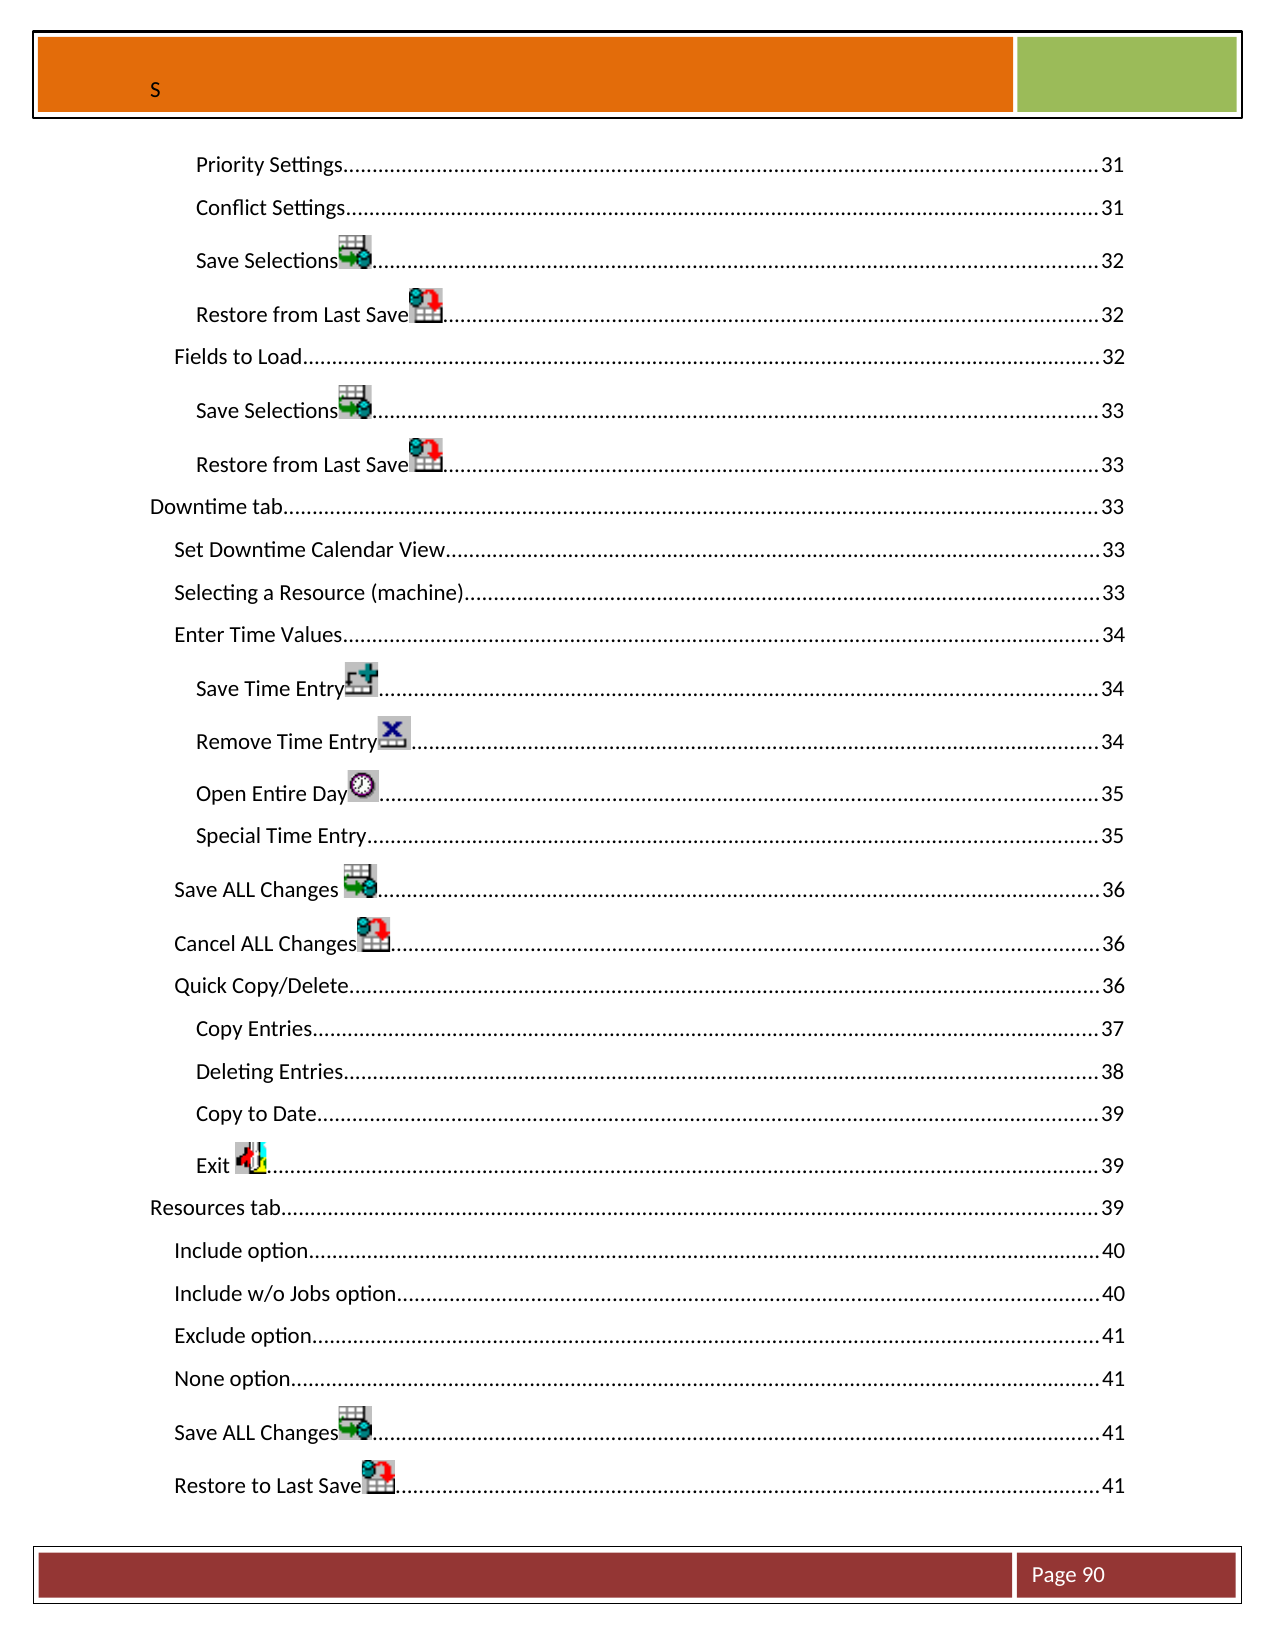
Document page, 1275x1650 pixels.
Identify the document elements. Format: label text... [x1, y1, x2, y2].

text None option 41 [173, 1364, 1125, 1392]
text Save ALL Changes 36 [173, 864, 1125, 903]
text Priority Settings 31 [196, 150, 1125, 178]
text Resources tab 39 [150, 1193, 1125, 1222]
text Restore from Last Save 33 [196, 439, 1125, 478]
text Selecting a Resource (machine) 33 [173, 578, 1125, 606]
text Conflict Settings 31 [196, 193, 1125, 221]
picture [357, 917, 391, 952]
text Save Selections 32 [196, 235, 1125, 274]
picture [235, 1142, 267, 1174]
text Special Time Entry 35 [196, 822, 1125, 850]
text Save Time Entry 34 [196, 663, 1125, 702]
text Include option 40 [173, 1236, 1125, 1264]
picture [338, 385, 372, 419]
text Copy Entries 37 [196, 1014, 1125, 1042]
picture [409, 288, 443, 323]
picture [377, 716, 411, 750]
text Deleting Entries 38 [196, 1057, 1125, 1085]
text Downtime tab 33 [150, 492, 1125, 520]
text Exclude option 41 [173, 1321, 1125, 1349]
text Save Selections 33 [196, 385, 1125, 424]
text Restore to Last Save 41 [173, 1460, 1125, 1499]
picture [338, 1406, 372, 1440]
text Fields to Load 32 [173, 342, 1125, 371]
text Quick Copy/Delete 36 [173, 972, 1125, 999]
picture [344, 662, 379, 697]
picture [361, 1460, 395, 1494]
text Save ALL Changes 41 [173, 1407, 1125, 1446]
text Restore from Last Save 32 [196, 289, 1125, 328]
text Cancel ALL Changes 36 [173, 918, 1125, 957]
text Include w/o Jobs option 40 [173, 1279, 1125, 1307]
picture [347, 770, 379, 802]
text Set Downtime Calendar View 33 [173, 535, 1125, 563]
picture [338, 235, 372, 269]
picture [409, 438, 443, 472]
text Open Entire Day 35 [196, 770, 1125, 807]
text Copy to Date 39 [196, 1099, 1125, 1127]
text Remove Time Entry 34 [196, 716, 1125, 756]
text Enter Time Values 34 [173, 620, 1125, 648]
text Exit 39 [196, 1142, 1125, 1179]
picture [343, 864, 378, 898]
